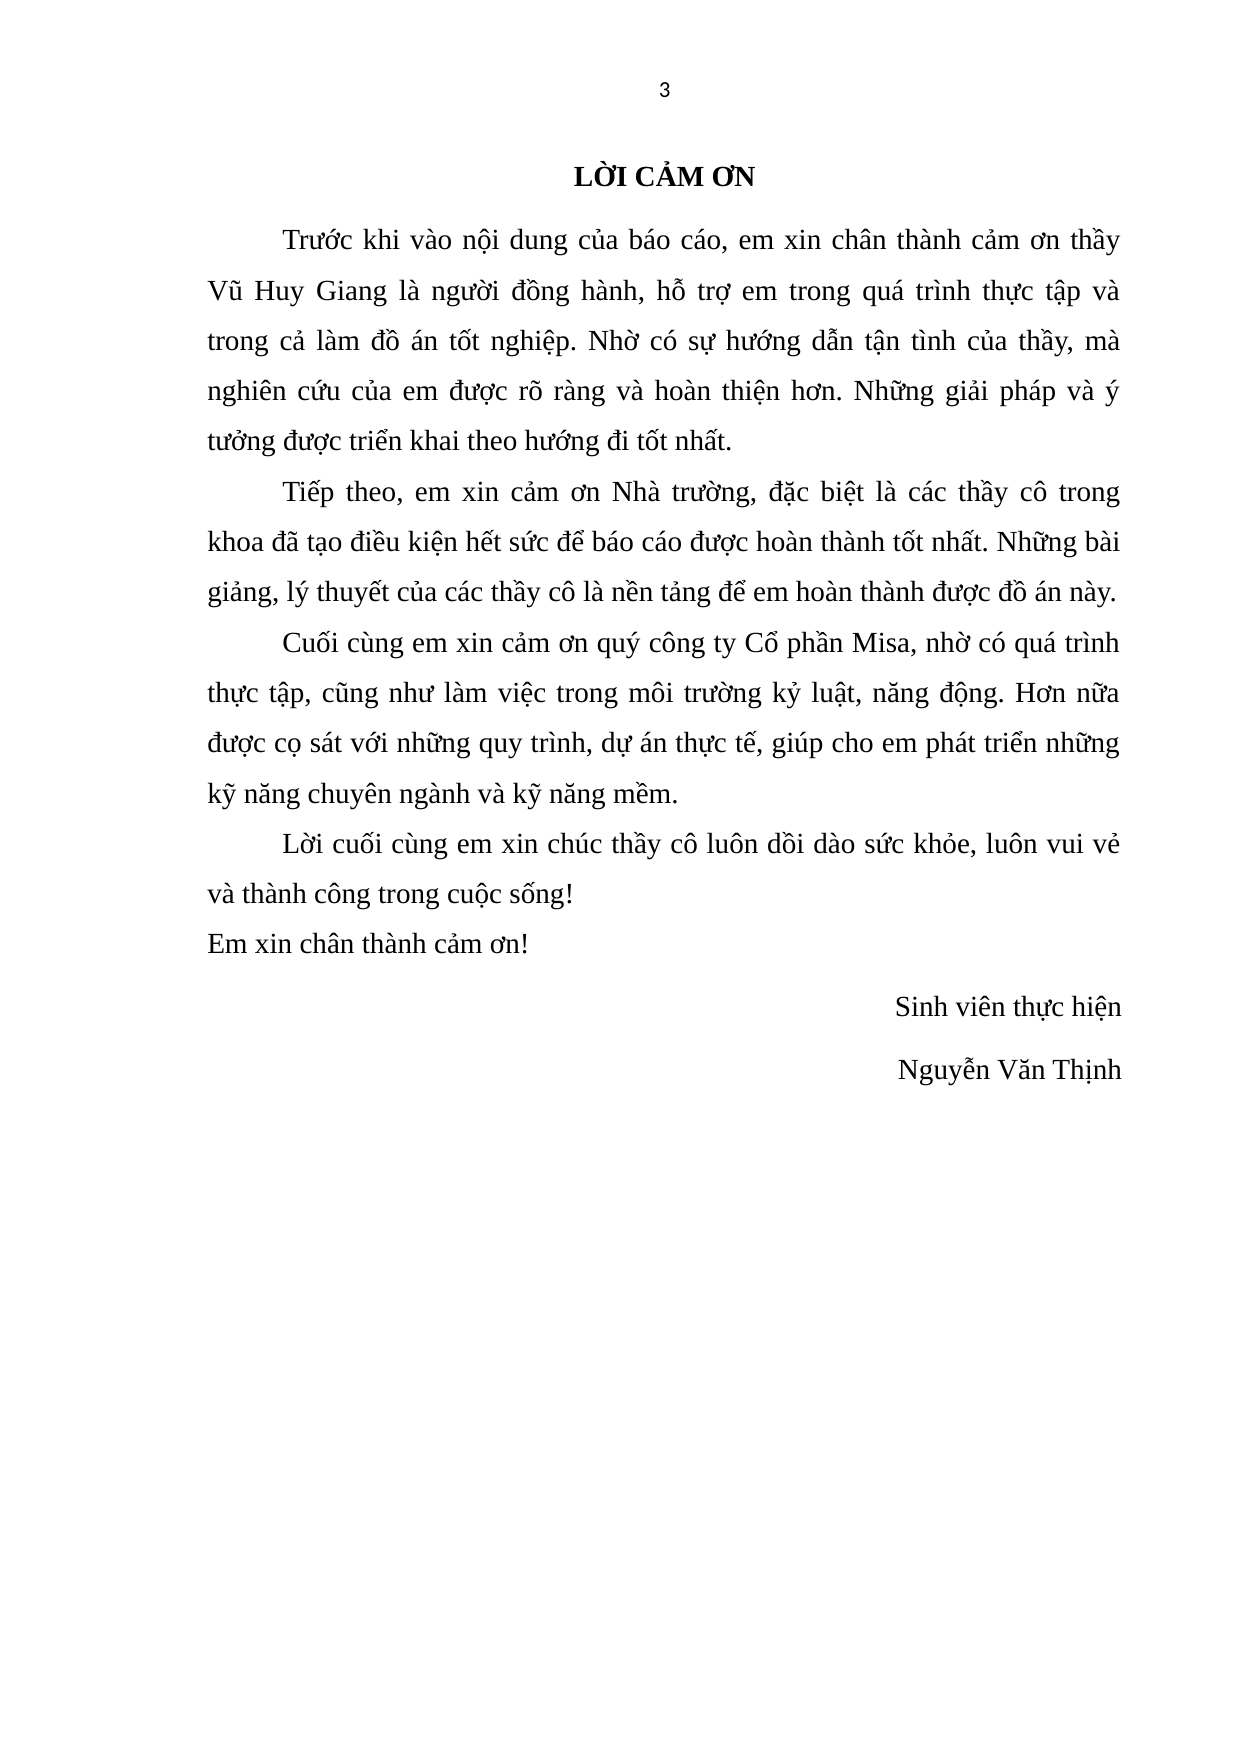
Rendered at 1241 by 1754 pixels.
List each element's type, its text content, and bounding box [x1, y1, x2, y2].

text Em xin chân thành cảm ơn! [207, 927, 1122, 960]
subtitle LỜI CẢM ƠN [207, 159, 1122, 193]
text Cuối cùng em xin cảm ơn quý công ty Cổ phần Misa, nhờ có quá trình thực tập, cũng như làm việc trong môi trường kỷ luật, năng động. Hơn nữa được cọ sát với những quy trình, dự án thực tế, giúp cho em phát triển những kỹ năng chuyên ngành và kỹ năng mềm. [207, 625, 1122, 809]
text Trước khi vào nội dung của báo cáo, em xin chân thành cảm ơn thầy Vũ Huy Giang là người đồng hành, hỗ trợ em trong quá trình thực tập và trong cả làm đồ án tốt nghiệp. Nhờ có sự hướng dẫn tận tình của thầy, mà nghiên cứu của em được rõ ràng và hoàn thiện hơn. Những giải pháp và ý tưởng được triển khai theo hướng đi tốt nhất. [207, 222, 1122, 457]
text Lời cuối cùng em xin chúc thầy cô luôn dồi dào sức khỏe, luôn vui vẻ và thành công trong cuộc sống! [207, 826, 1122, 910]
text Tiếp theo, em xin cảm ơn Nhà trường, đặc biệt là các thầy cô trong khoa đã tạo điều kiện hết sức để báo cáo được hoàn thành tốt nhất. Những bài giảng, lý thuyết của các thầy cô là nền tảng để em hoàn thành được đồ án này. [207, 474, 1122, 608]
text Nguyễn Văn Thịnh [207, 1052, 1122, 1086]
text Sinh viên thực hiện [207, 989, 1122, 1023]
